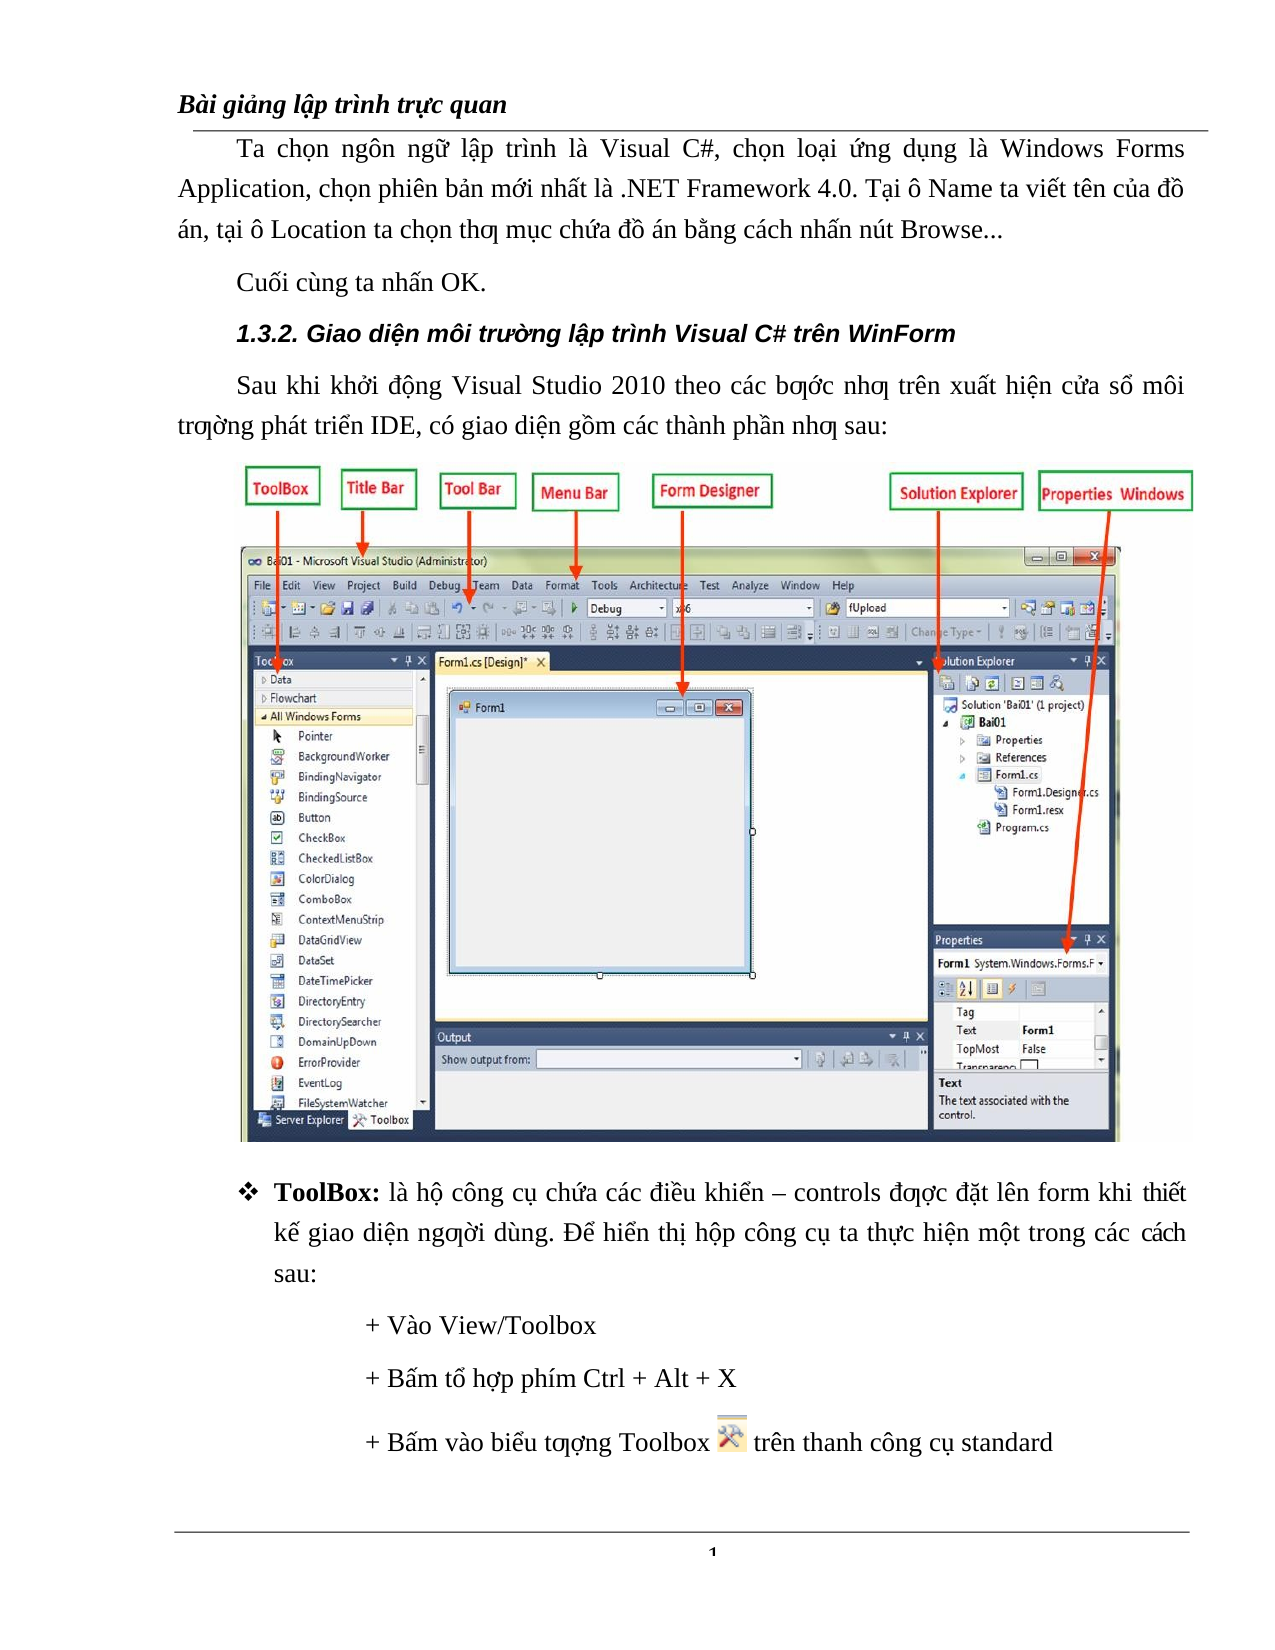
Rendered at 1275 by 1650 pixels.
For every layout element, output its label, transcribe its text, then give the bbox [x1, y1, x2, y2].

text + Bấm tổ hợp phím Ctrl + Alt + X [365, 1362, 1239, 1394]
text + Bấm vào biểu tƣợng Toolbox trên thanh công cụ standard [365, 1415, 1239, 1457]
text Cuối cùng ta nhấn OK. [236, 266, 1239, 297]
picture [717, 1415, 747, 1452]
text + Vào View/Toolbox [365, 1309, 1239, 1341]
list ToolBox: là hộ công cụ chứa các điều khiển – controls đƣợc đặt lên form khi thiết kế giao diện ngƣời dùng. Để hiển thị hộp công cụ ta thực hiện một trong các cách sau: [236, 1142, 1186, 1288]
picture [233, 462, 1194, 1142]
text Ta chọn ngôn ngữ lập trình là Visual C#, chọn loại ứng dụng là Windows Forms Application, chọn phiên bản mới nhất là .NET Framework 4.0. Tại ô Name ta viết tên của đồ án, tại ô Location ta chọn thƣ mục chứa đồ án bằng cách nhấn nút Browse... [177, 132, 1186, 244]
text Sau khi khởi động Visual Studio 2010 theo các bƣớc nhƣ trên xuất hiện cửa sổ môi trƣờng phát triển IDE, có giao diện gồm các thành phần nhƣ sau: [177, 369, 1186, 440]
list Giao diện môi trường lập trình Visual C# trên WinForm [236, 319, 1239, 348]
